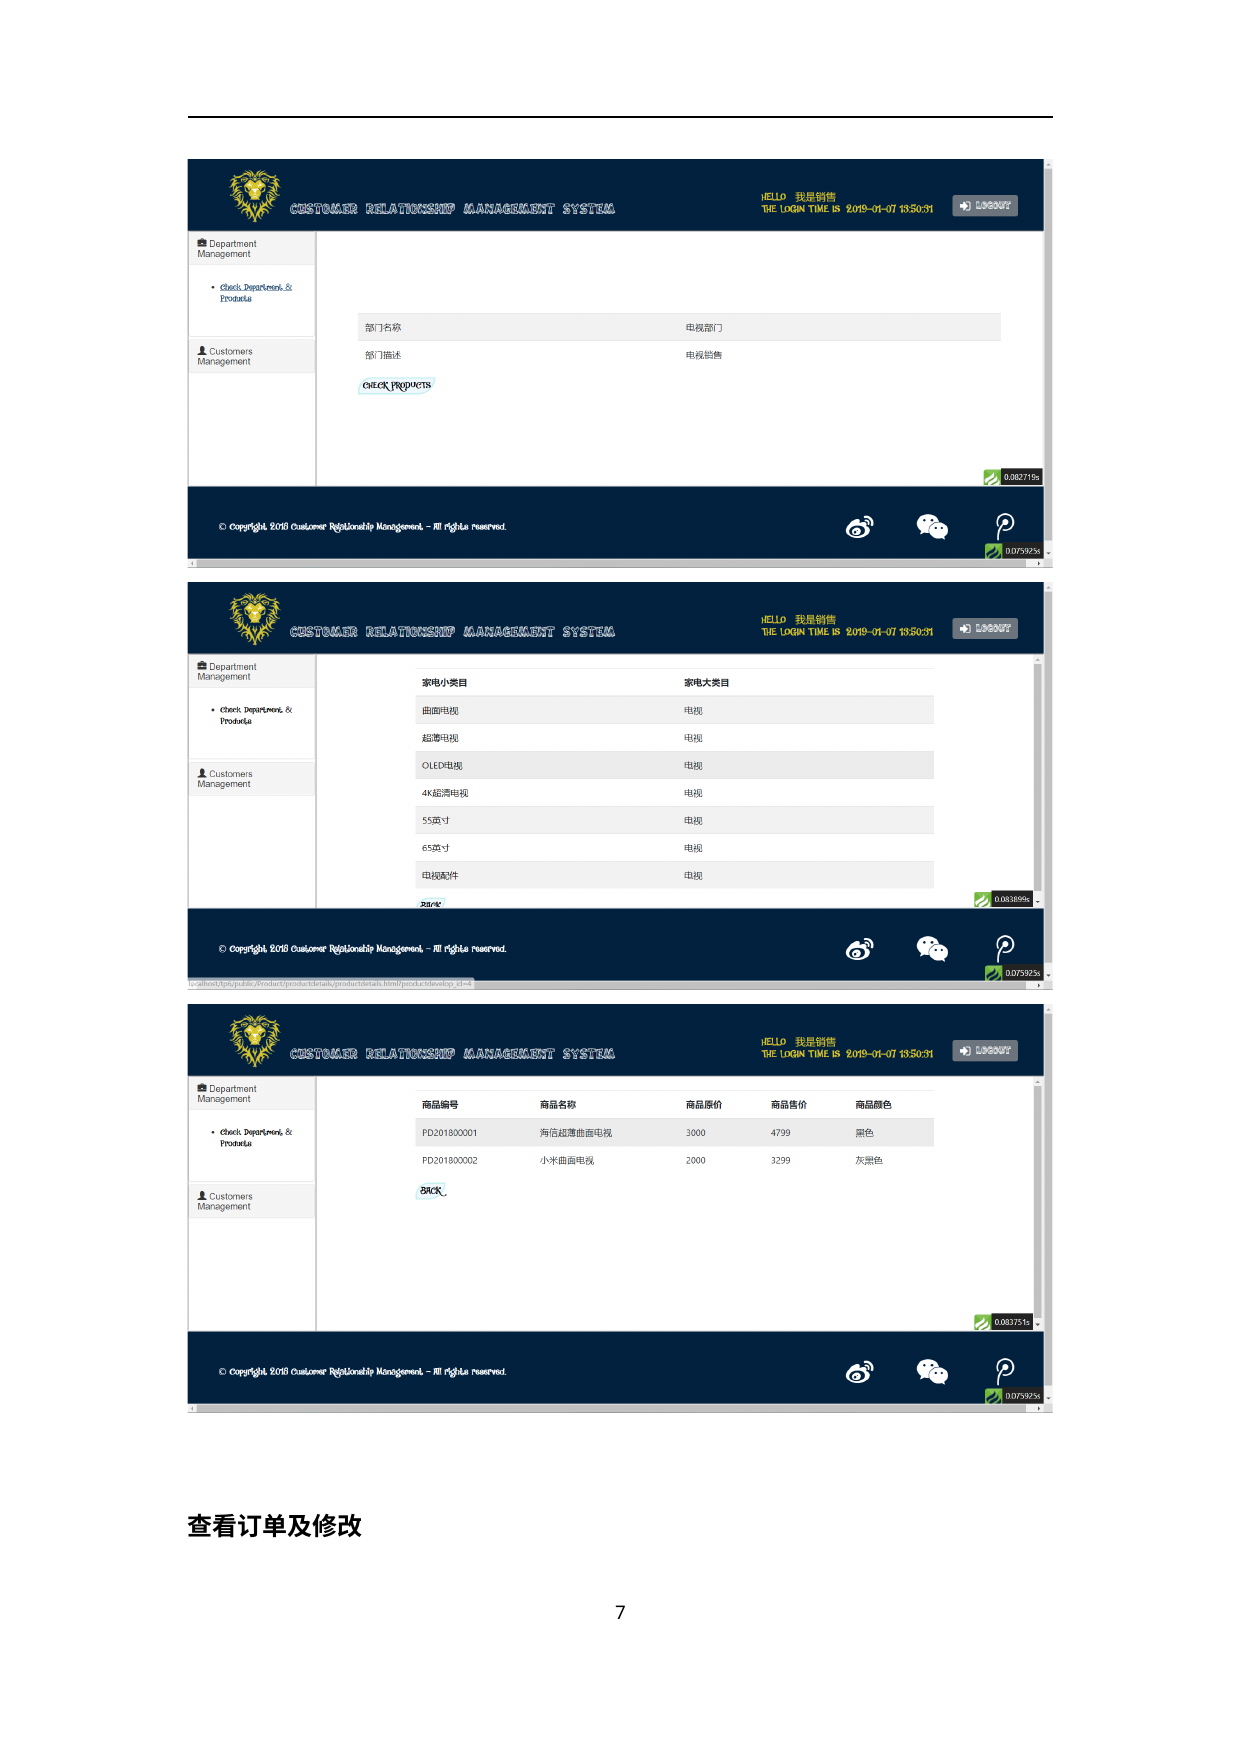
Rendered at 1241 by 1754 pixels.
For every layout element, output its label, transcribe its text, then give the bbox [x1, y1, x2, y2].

picture [187, 1004, 1053, 1413]
picture [187, 582, 1053, 990]
text 查看订单及修改 [187, 1492, 1053, 1557]
picture [187, 159, 1053, 568]
